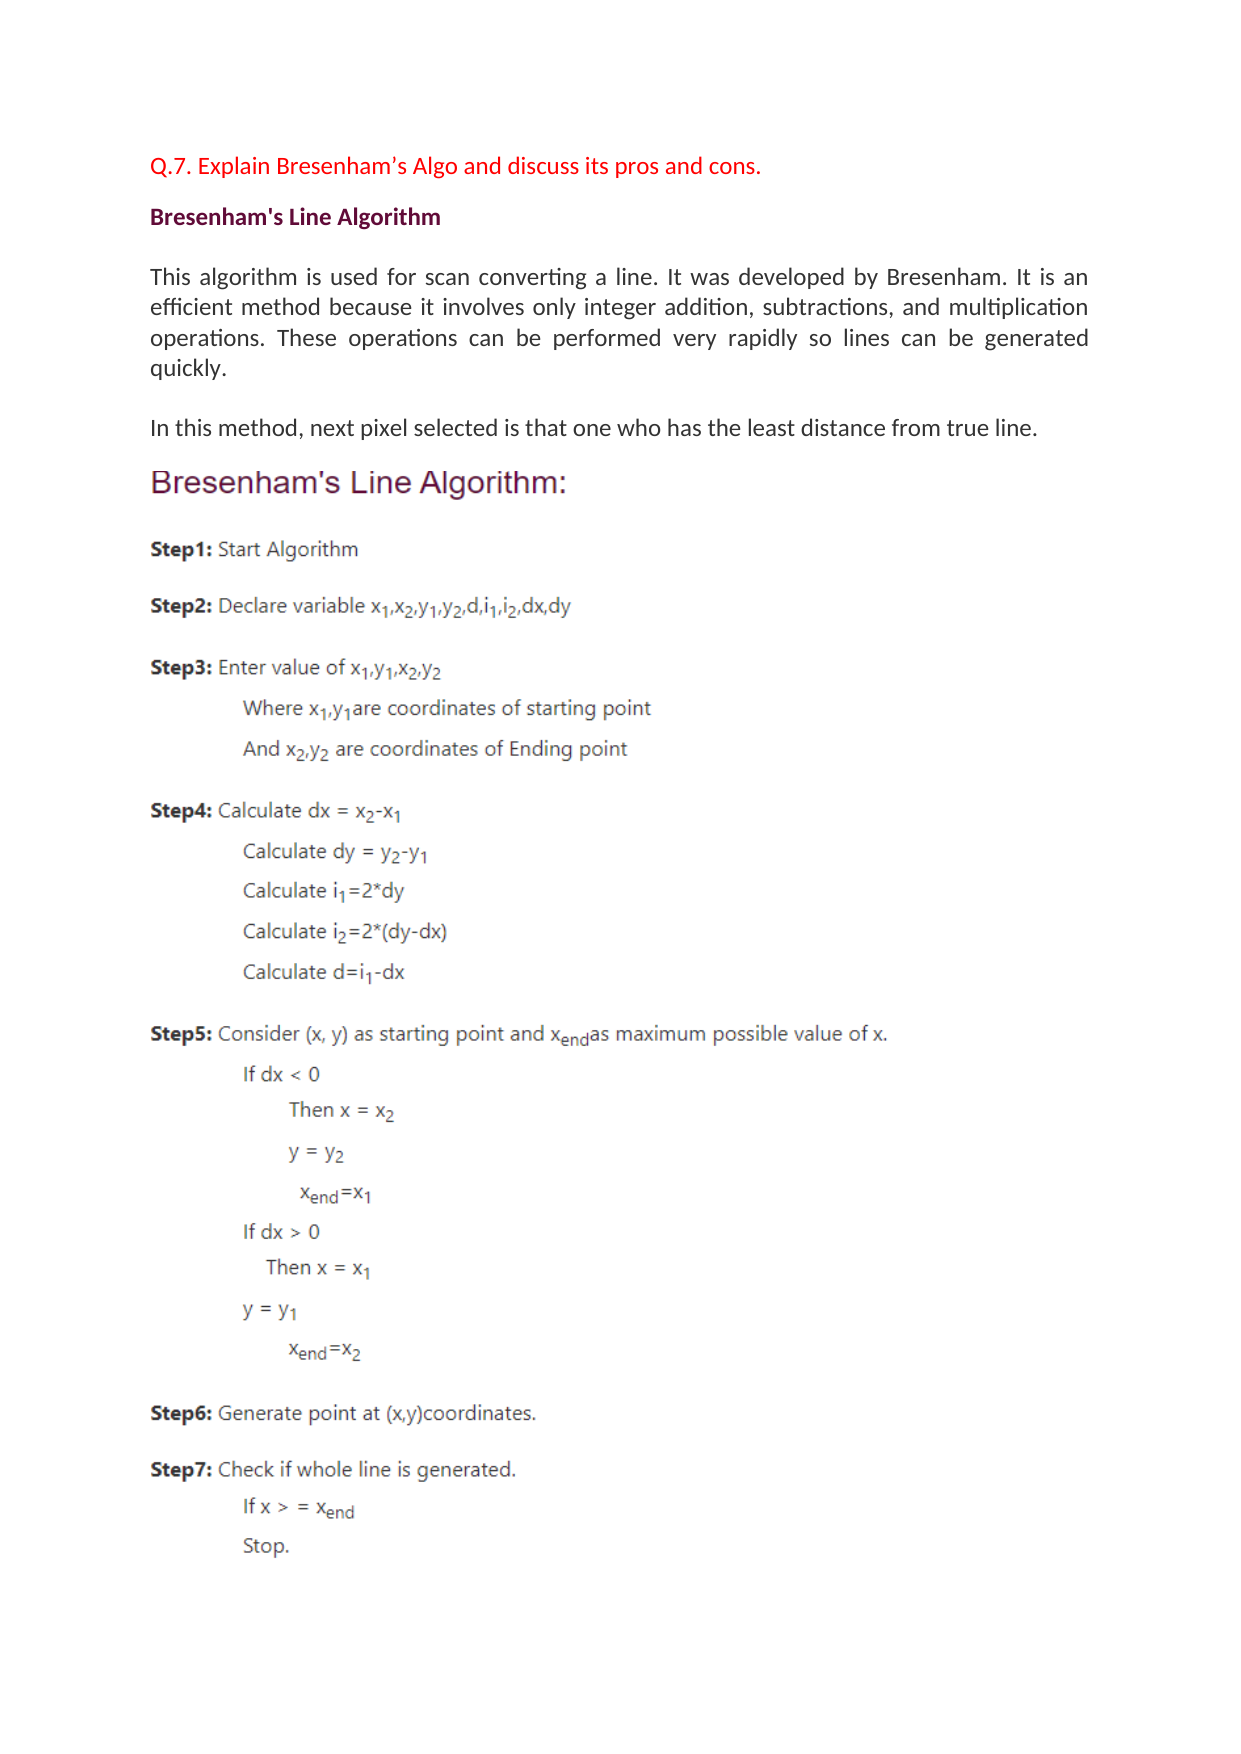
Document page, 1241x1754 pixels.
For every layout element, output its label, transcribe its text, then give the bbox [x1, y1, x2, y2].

text Q.7. Explain Bresenham’s Algo and discuss its pros and cons. [150, 150, 1090, 181]
text This algorithm is used for scan converting a line. It was developed by Bresenham. It is an efficient method because it involves only integer addition, subtractions, and multiplication operations. These operations can be performed very rapidly so lines can be generated quickly. [150, 261, 1090, 383]
text In this method, next pixel selected is that one who has the least distance from true line. [150, 412, 1090, 443]
picture [150, 471, 1091, 1562]
subtitle Bresenham's Line Algorithm [150, 199, 1090, 232]
